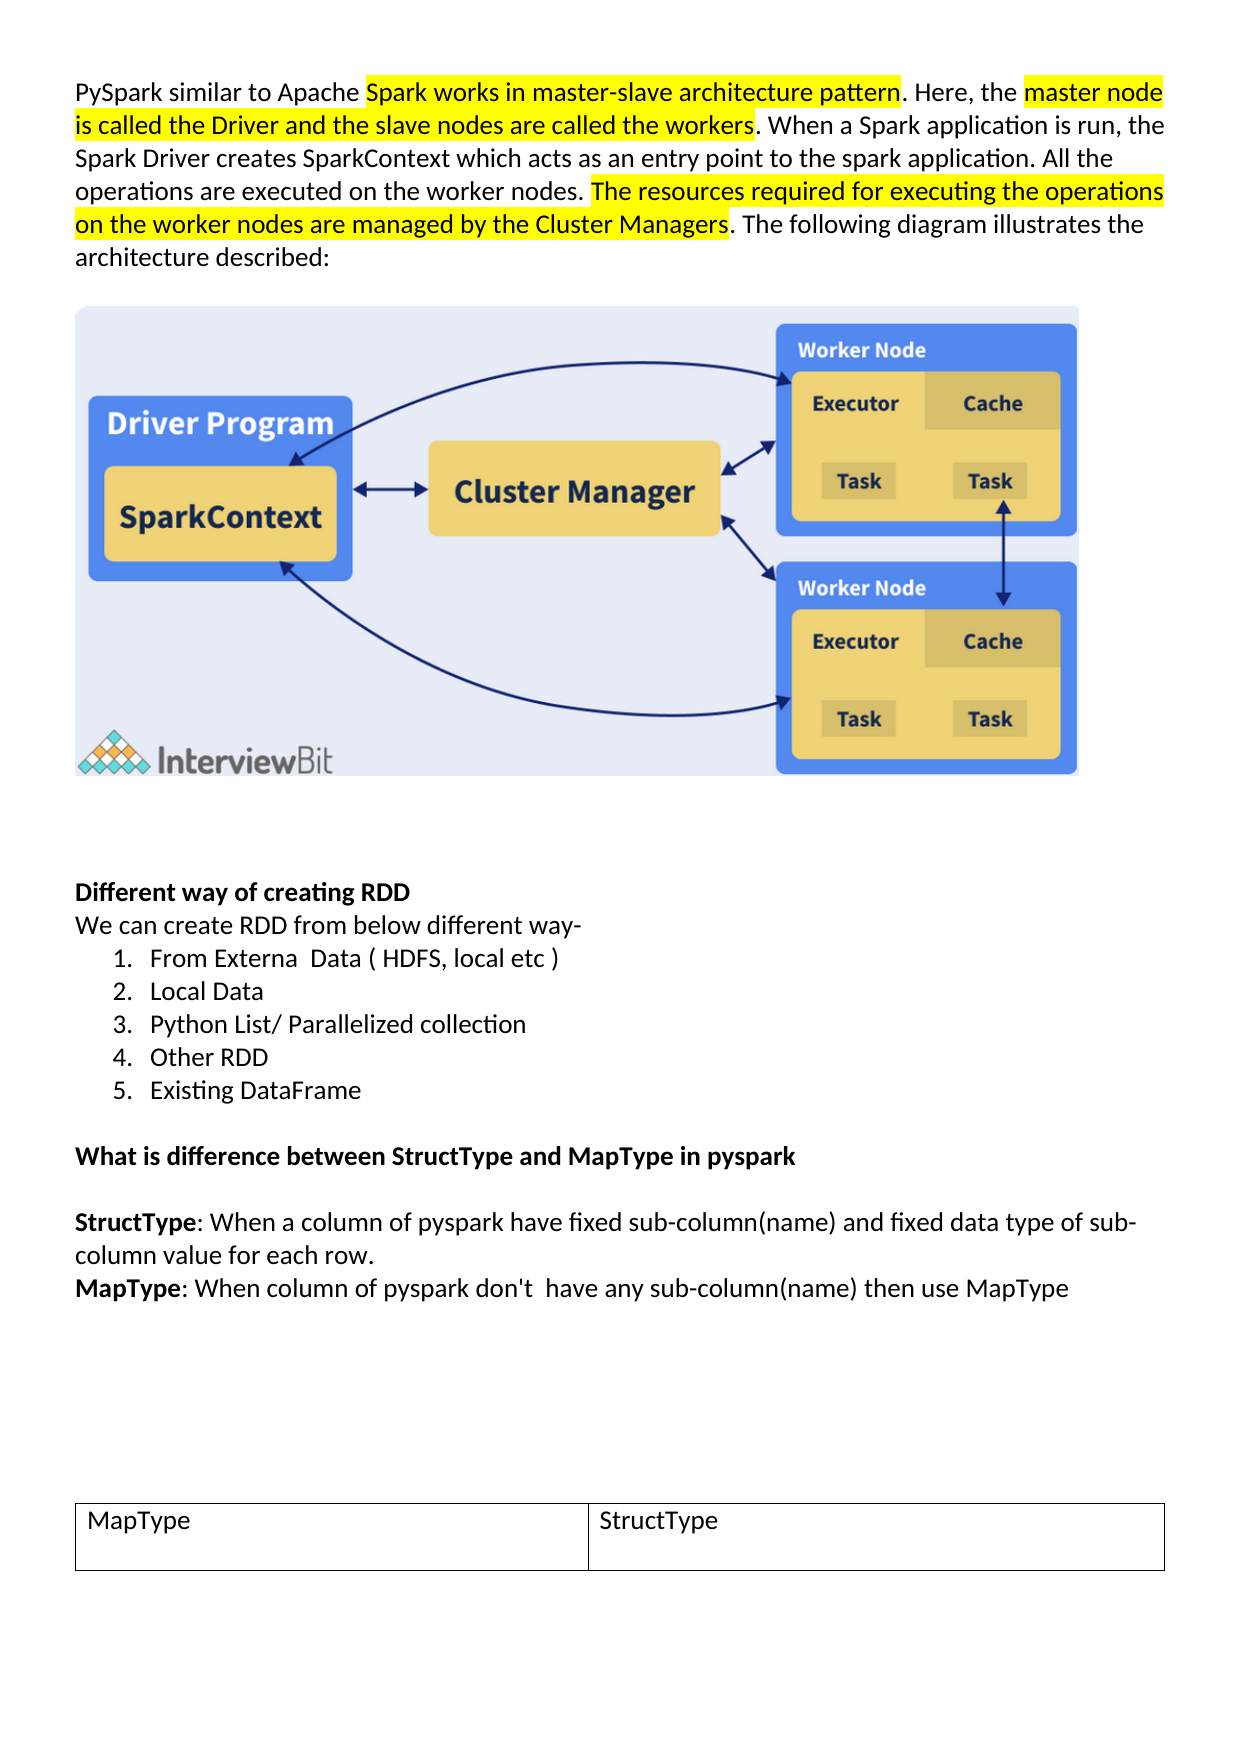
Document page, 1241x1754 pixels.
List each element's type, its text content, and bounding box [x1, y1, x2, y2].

text What is difference between StructType and MapType in pyspark [75, 1139, 1165, 1172]
text We can create RDD from below different way- [75, 908, 1165, 941]
list Python List/ Parallelized collection [112, 1007, 1165, 1040]
list From Externa Data ( HDFS, local etc ) [112, 941, 1165, 974]
text PySpark similar to Apache Spark works in master-slave architecture pattern. Here, the master node is called the Driver and the slave nodes are called the workers. When a Spark application is run, the Spark Driver creates SparkContext which acts as an entry point to the spark application. All the operations are executed on the worker nodes. The resources required for executing the operations on the worker nodes are managed by the Cluster Managers. The following diagram illustrates the architecture described: [75, 75, 1165, 273]
list Other RDD [112, 1040, 1165, 1073]
list Local Data [112, 974, 1165, 1007]
list Existing DataFrame [112, 1073, 1165, 1106]
picture [75, 306, 1080, 776]
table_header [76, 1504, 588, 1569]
text StructType: When a column of pyspark have fixed sub-column(name) and fixed data type of sub-column value for each row. [75, 1205, 1165, 1271]
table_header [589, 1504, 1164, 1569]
text Different way of creating RDD [75, 875, 1165, 908]
text MapType: When column of pyspark don't have any sub-column(name) then use MapType [75, 1271, 1165, 1304]
